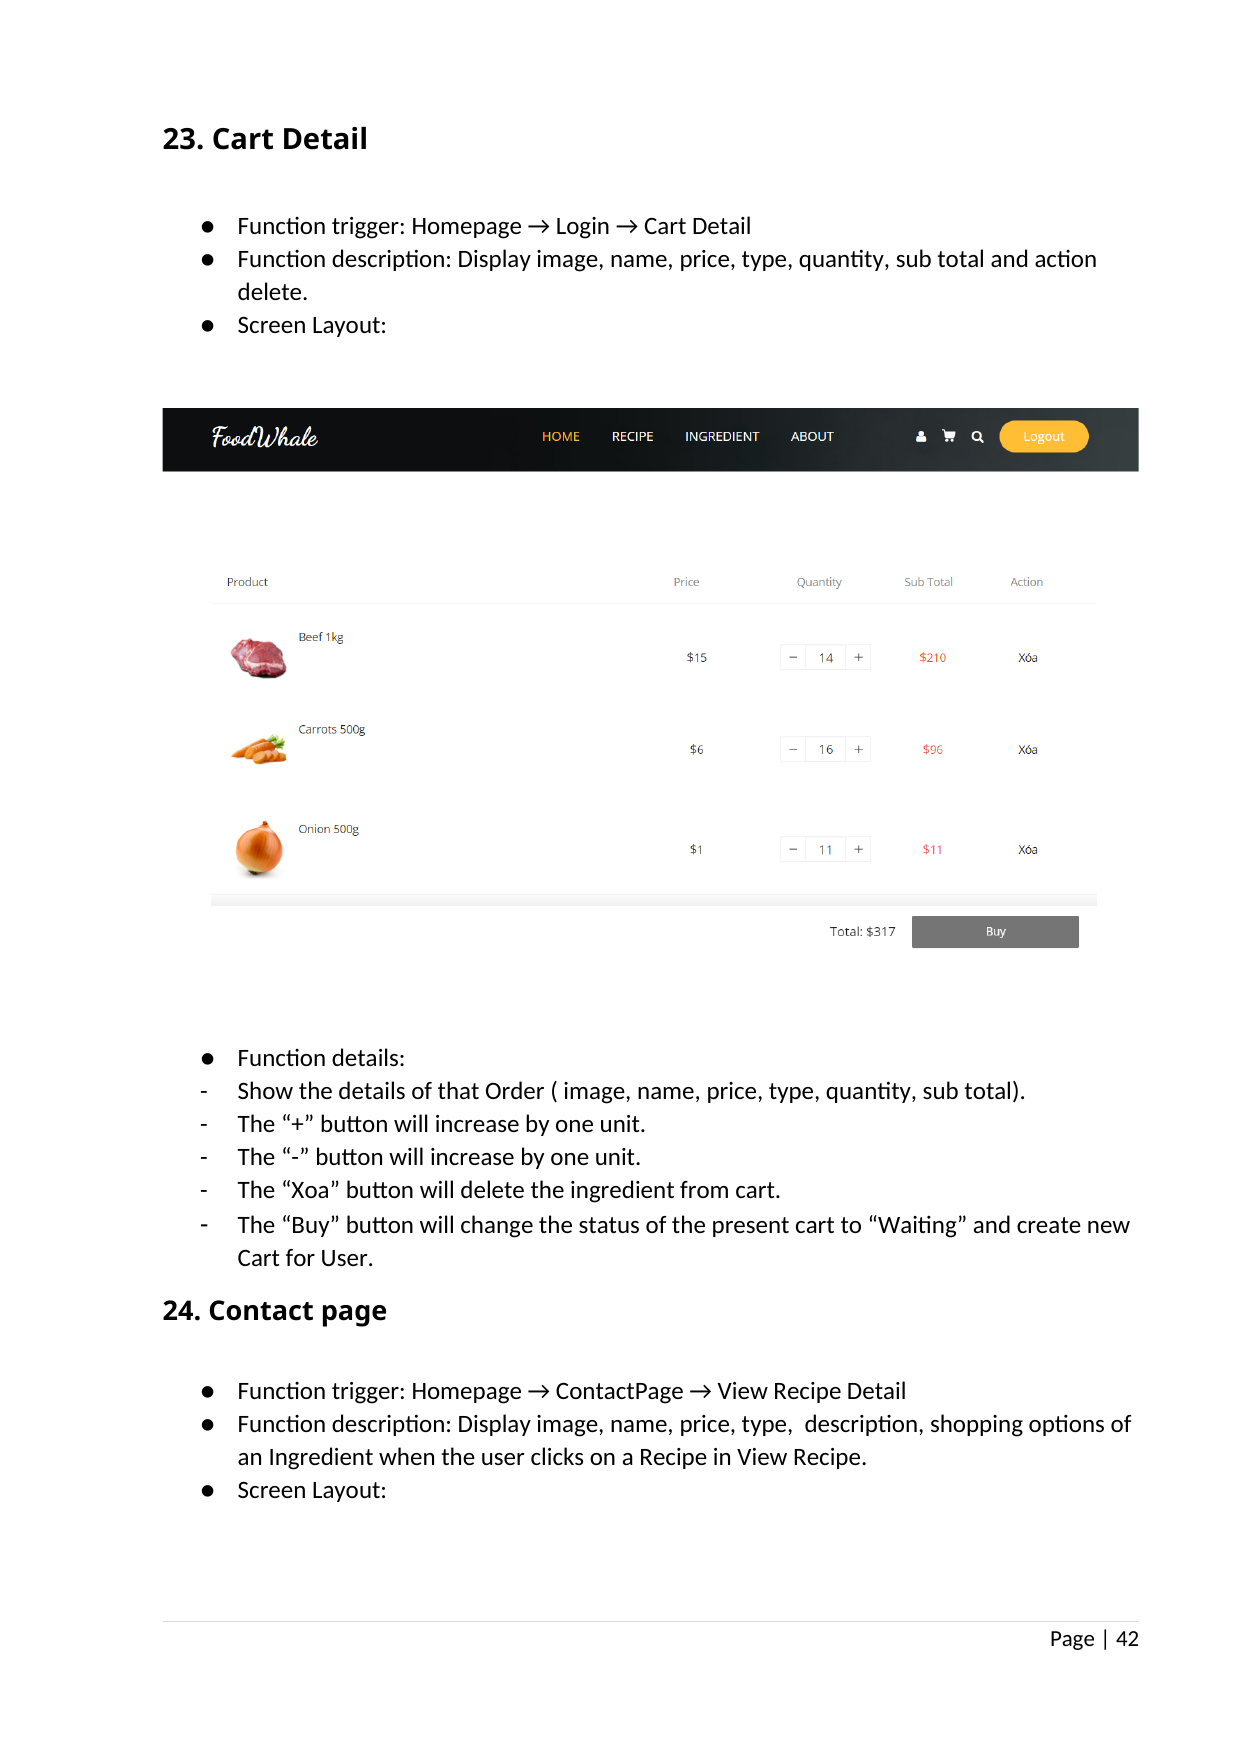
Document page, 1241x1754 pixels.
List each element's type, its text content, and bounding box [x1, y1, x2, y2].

list Screen Layout: [200, 1474, 1139, 1505]
picture [162, 408, 1139, 982]
subtitle 24. Contact page [162, 1292, 1139, 1329]
list Function details: [200, 1042, 1139, 1073]
list Function trigger: Homepage → Login → Cart Detail [200, 210, 1139, 241]
list Show the details of that Order ( image, name, price, type, quantity, sub total). [200, 1075, 1139, 1106]
list Function trigger: Homepage → ContactPage → View Recipe Detail [200, 1376, 1139, 1406]
list Function description: Display image, name, price, type, quantity, sub total and action delete. [200, 243, 1139, 307]
list The “+” button will increase by one unit. [200, 1108, 1139, 1138]
subtitle 23. Cart Detail [162, 118, 1139, 158]
list Screen Layout: [200, 309, 1139, 339]
list The “Xoa” button will delete the ingredient from cart. [200, 1174, 1139, 1204]
list The “Buy” button will change the status of the present cart to “Waiting” and create new Cart for User. [200, 1207, 1139, 1273]
list The “-” button will increase by one unit. [200, 1141, 1139, 1171]
list Function description: Display image, name, price, type, description, shopping options of an Ingredient when the user clicks on a Recipe in View Recipe. [200, 1408, 1139, 1472]
